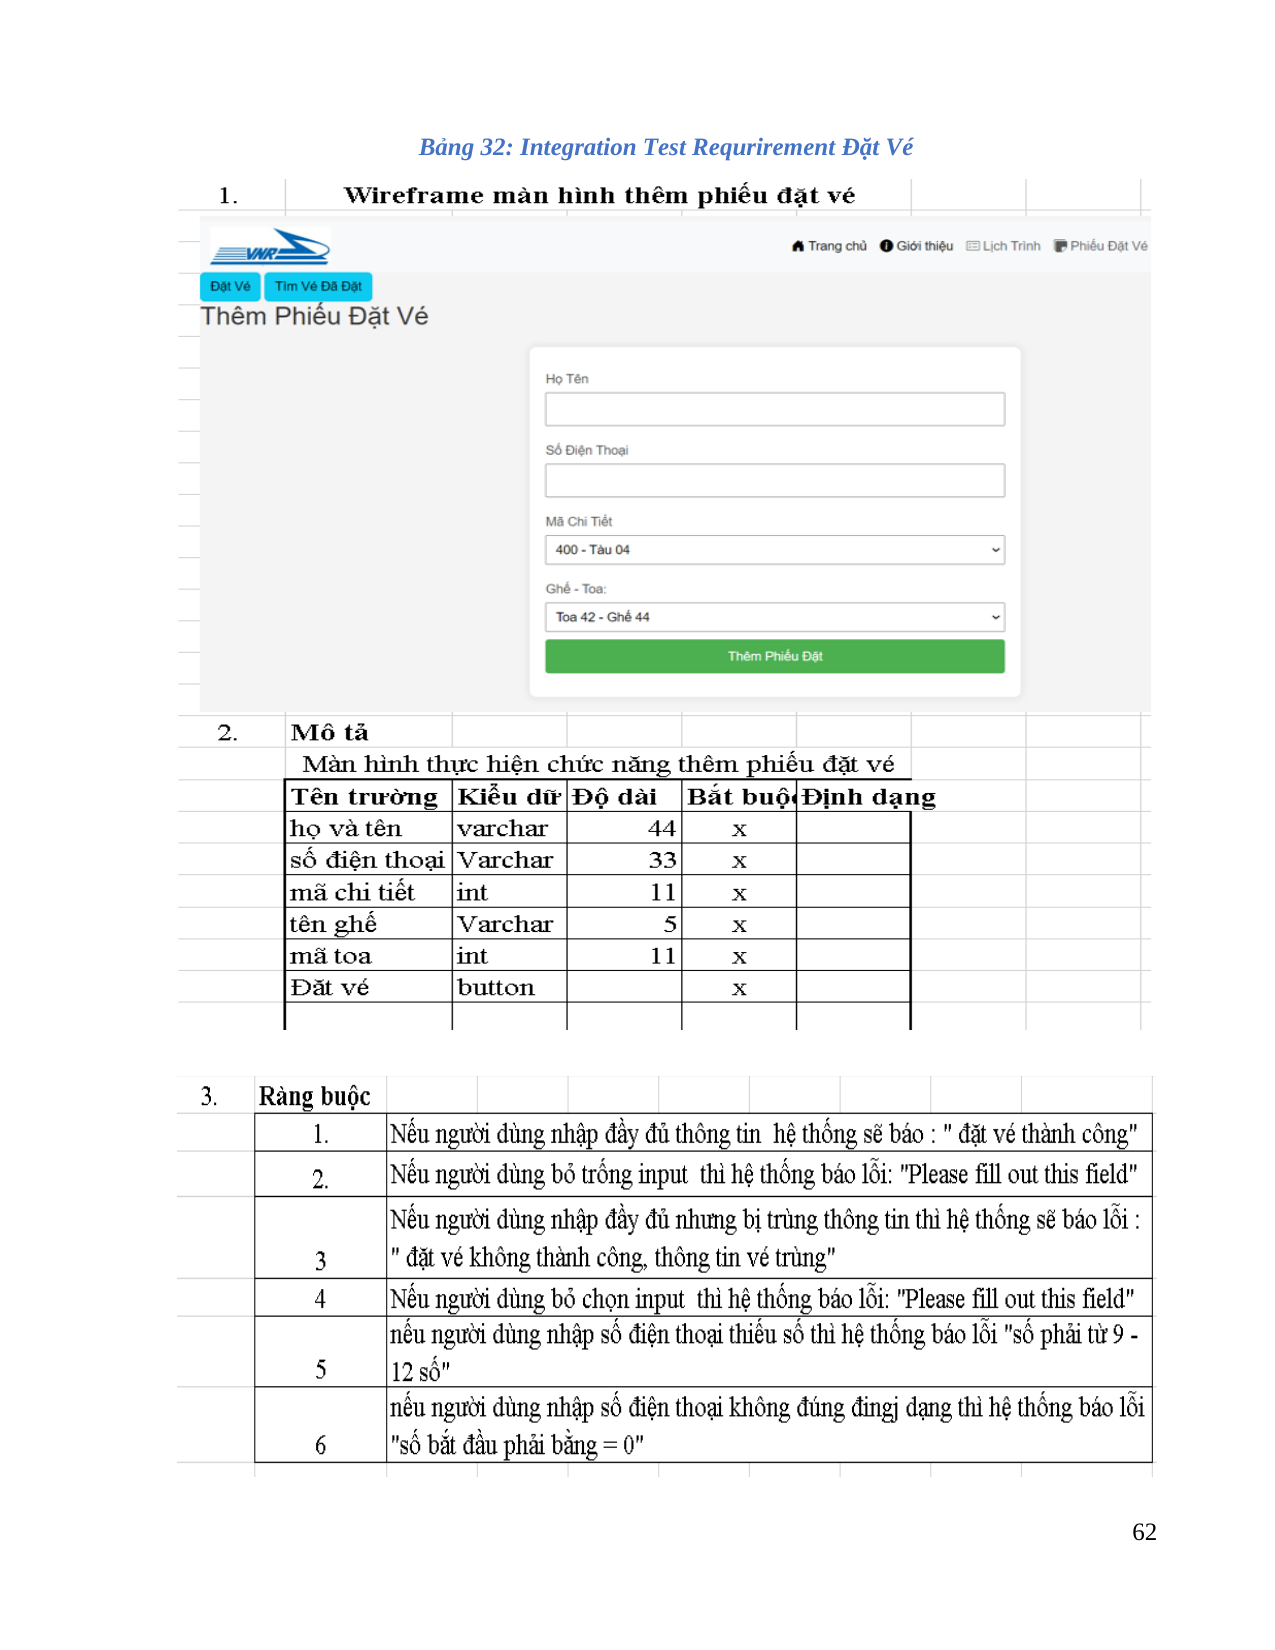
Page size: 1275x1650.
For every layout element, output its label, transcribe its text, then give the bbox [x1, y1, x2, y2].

picture [177, 1076, 1157, 1477]
picture [178, 179, 1152, 1030]
